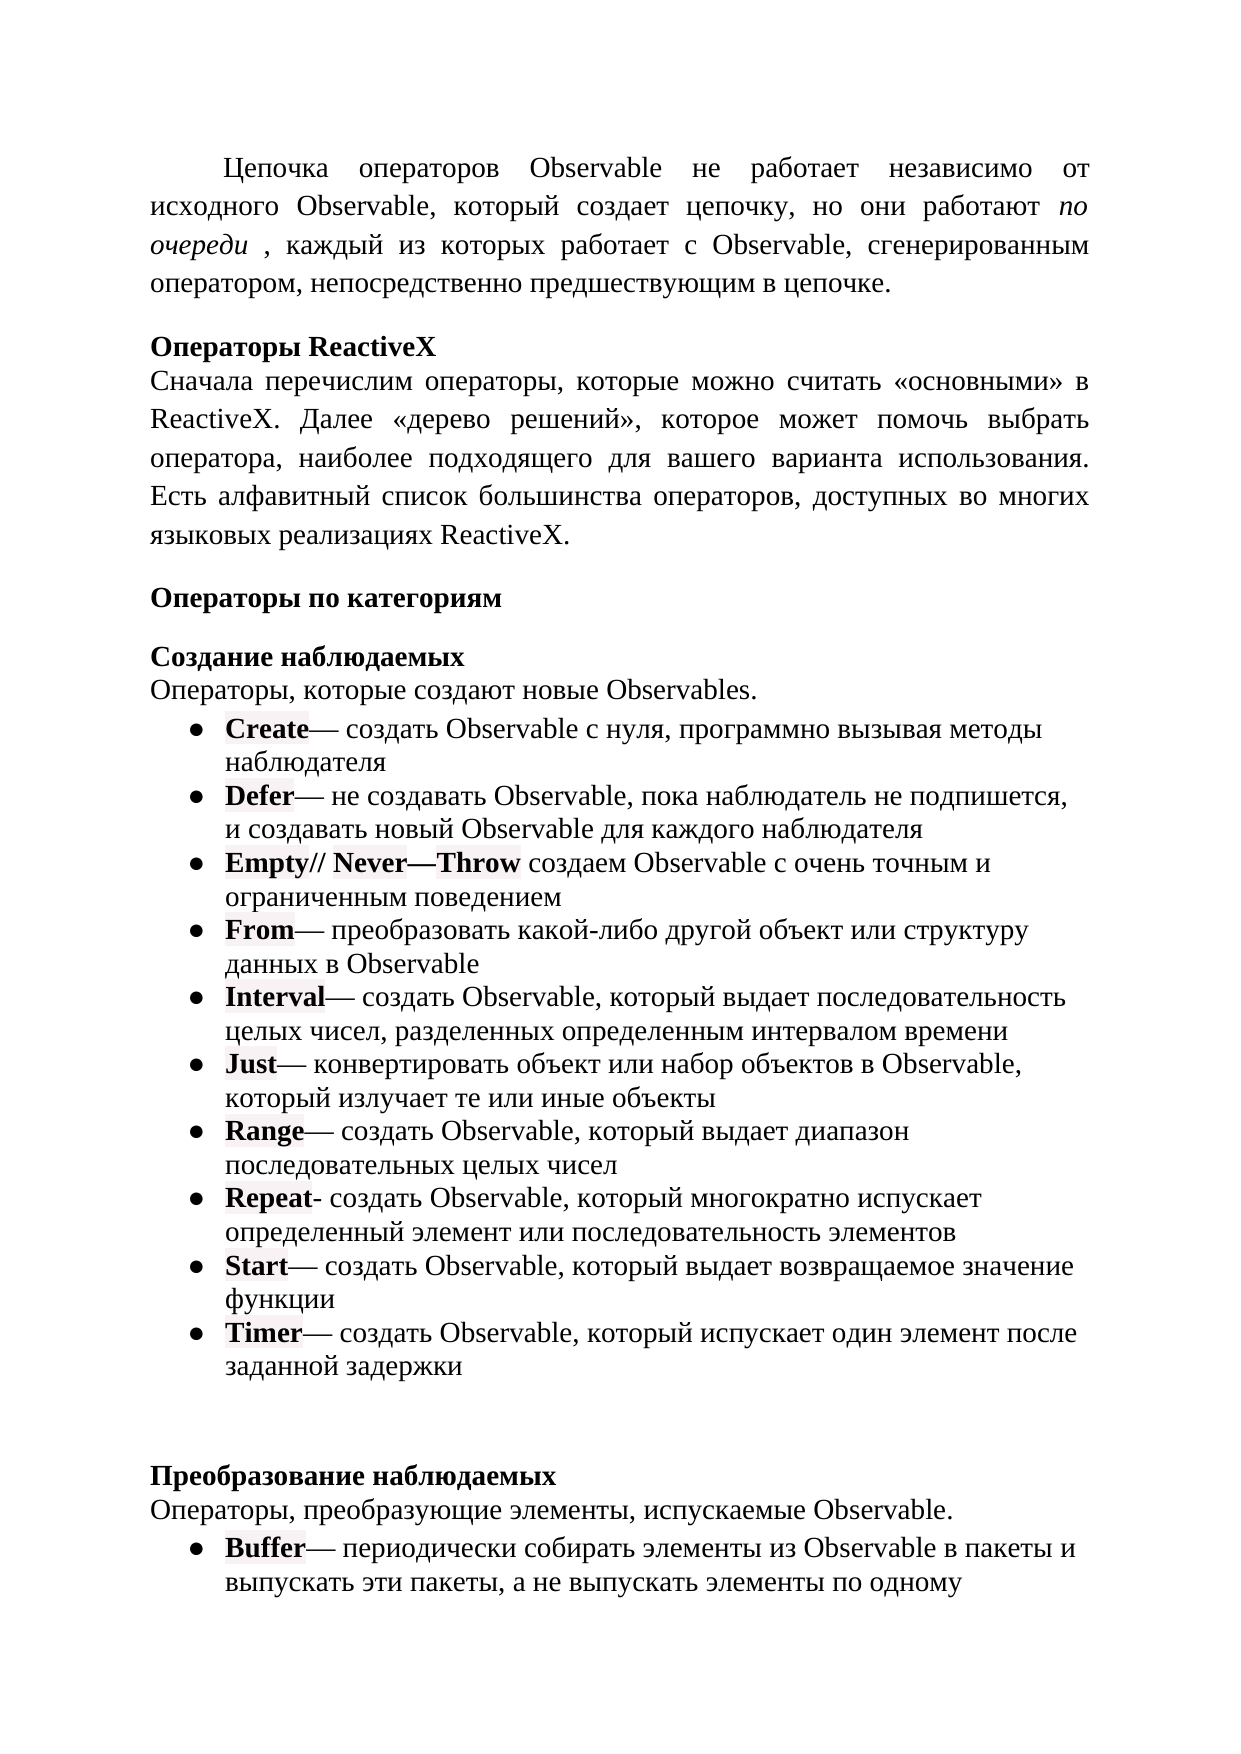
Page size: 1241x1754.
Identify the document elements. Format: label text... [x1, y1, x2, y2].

text Создание наблюдаемых [150, 639, 1090, 672]
list Timer— создать Observable, который испускает один элемент после заданной задержки [187, 1315, 1090, 1382]
text Операторы, преобразующие элементы, испускаемые Observable. [150, 1492, 1090, 1525]
list Create— создать Observable с нуля, программно вызывая методы наблюдателя [187, 711, 1090, 778]
list Range— создать Observable, который выдает диапазон последовательных целых чисел [187, 1113, 1090, 1181]
list Interval— создать Observable, который выдает последовательность целых чисел, разделенных определенным интервалом времени [187, 979, 1090, 1046]
text Операторы ReactiveX [150, 329, 1090, 363]
text Операторы, которые создают новые Observables. [150, 672, 1090, 706]
list From— преобразовать какой-либо другой объект или структуру данных в Observable [187, 912, 1090, 979]
list Repeat- создать Observable, который многократно испускает определенный элемент или последовательность элементов [187, 1181, 1090, 1248]
list Empty// Never—Throw создаем Observable с очень точным и ограниченным поведением [187, 845, 1090, 912]
list Defer— не создавать Observable, пока наблюдатель не подпишется, и создавать новый Observable для каждого наблюдателя [187, 778, 1090, 845]
text Сначала перечислим операторы, которые можно считать «основными» в ReactiveX. Далее «дерево решений», которое может помочь выбрать оператора, наиболее подходящего для вашего варианта использования. Есть алфавитный список большинства операторов, доступных во многих языковых реализациях ReactiveX. [150, 363, 1090, 550]
text Цепочка операторов Observable не работает независимо от исходного Observable, который создает цепочку, но они работают по очереди , каждый из которых работает с Observable, сгенерированным оператором, непосредственно предшествующим в цепочке. [150, 150, 1090, 299]
text Преобразование наблюдаемых [150, 1458, 1090, 1492]
list Just— конвертировать объект или набор объектов в Observable, который излучает те или иные объекты [187, 1046, 1090, 1113]
list Start— создать Observable, который выдает возвращаемое значение функции [187, 1248, 1090, 1315]
list Buffer— периодически собирать элементы из Observable в пакеты и выпускать эти пакеты, а не выпускать элементы по одному [187, 1530, 1090, 1597]
text Операторы по категориям [150, 580, 1090, 614]
